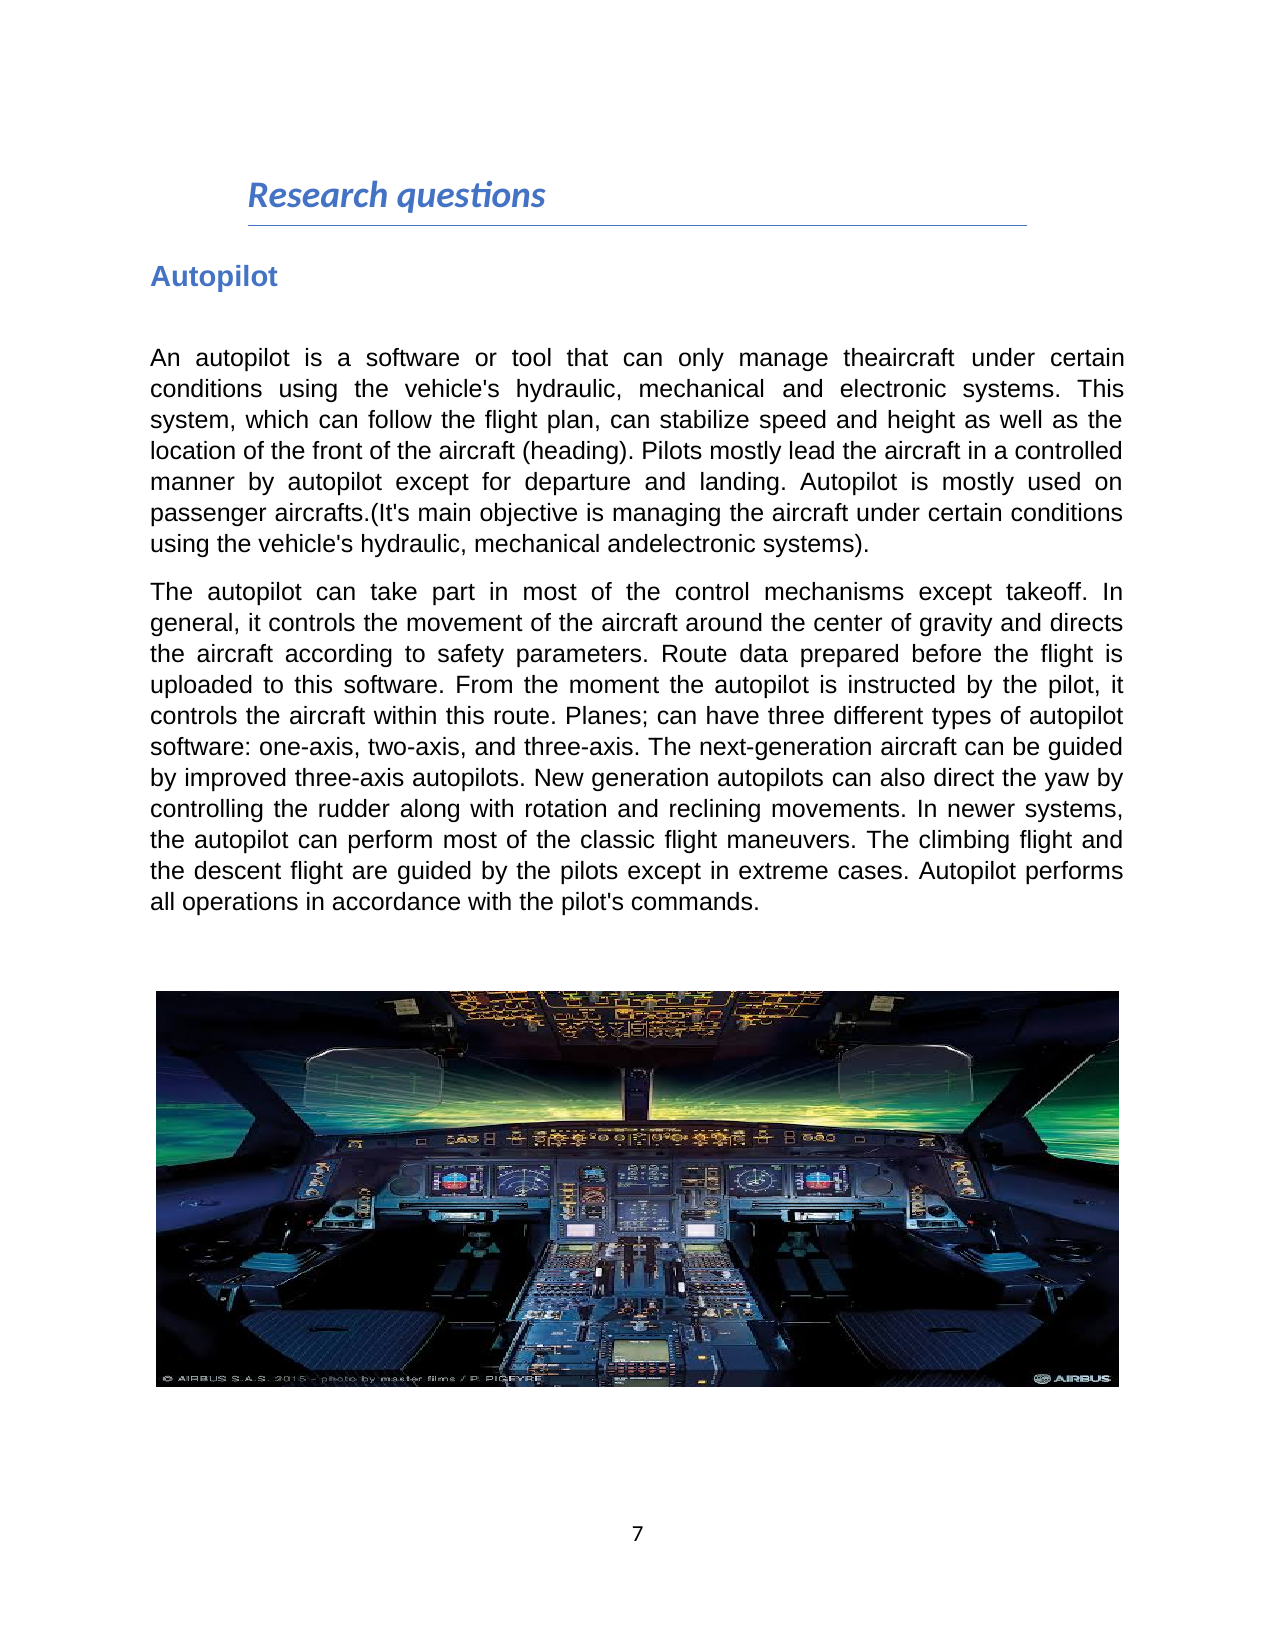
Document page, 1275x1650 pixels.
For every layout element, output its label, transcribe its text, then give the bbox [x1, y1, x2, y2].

picture [156, 991, 1119, 1387]
text An autopilot is a software or tool that can only manage theaircraft under certain conditions using the vehicle's hydraulic, mechanical and electronic systems. This system, which can follow the flight plan, can stabilize speed and height as well as the location of the front of the aircraft (heading). Pilots mostly lead the aircraft in a controlled manner by autopilot except for departure and landing. Autopilot is mostly used on passenger aircrafts.(It's main objective is managing the aircraft under certain conditions using the vehicle's hydraulic, mechanical andelectronic systems). [150, 343, 1125, 558]
text The autopilot can take part in most of the control mechanisms except takeoff. In general, it controls the movement of the aircraft around the center of gravity and directs the aircraft according to safety parameters. Route data prepared before the flight is uploaded to this software. From the moment the autopilot is instructed by the pilot, it controls the aircraft within this route. Planes; can have three different types of autopilot software: one-axis, two-axis, and three-axis. The next-generation aircraft can be guided by improved three-axis autopilots. New generation autopilots can also direct the yaw by controlling the rudder along with rotation and reclining movements. In newer systems, the autopilot can perform most of the classic flight maneuvers. The climbing flight and the descent flight are guided by the pilots except in extreme cases. Autopilot performs all operations in accordance with the pilot's commands. [150, 577, 1125, 916]
text Research questions [247, 171, 1027, 226]
subtitle Autopilot [150, 259, 1125, 292]
